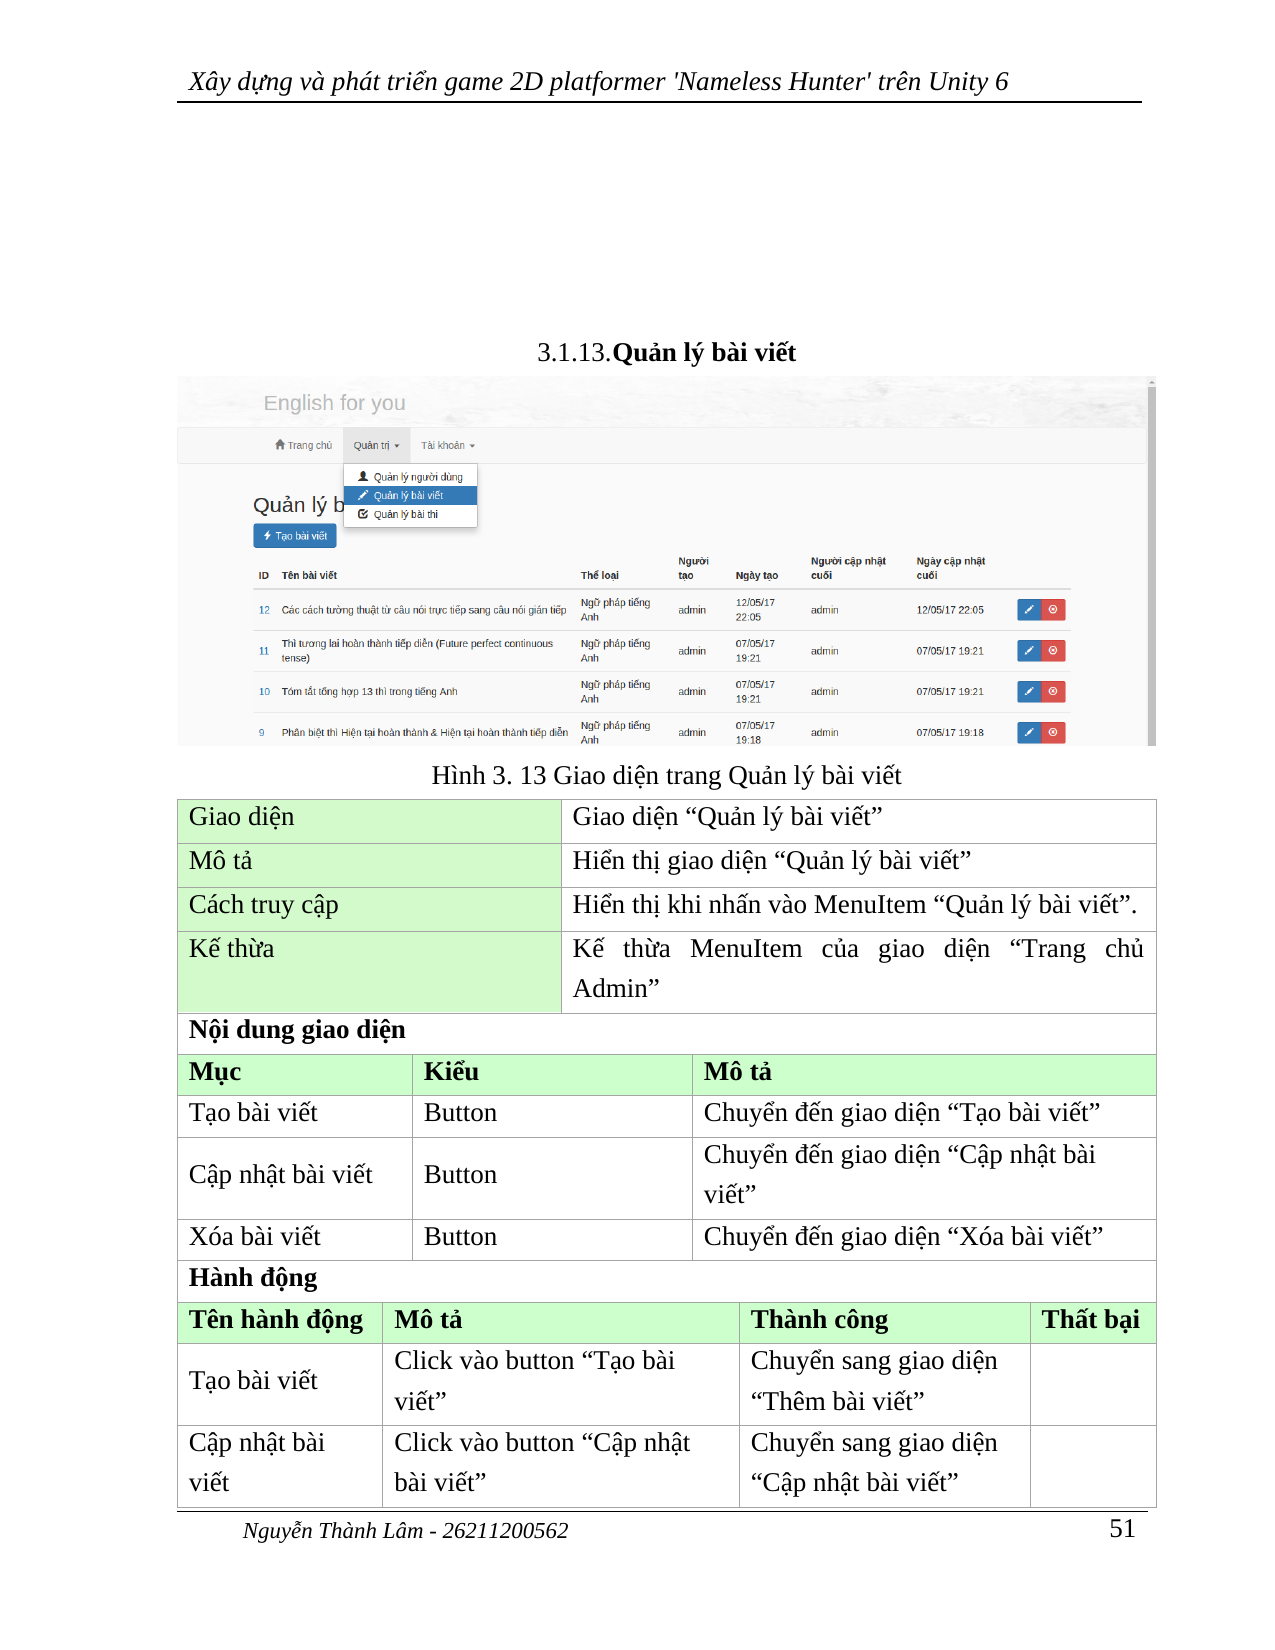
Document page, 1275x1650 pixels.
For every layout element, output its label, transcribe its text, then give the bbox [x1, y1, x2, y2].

table_header Giao diện [178, 800, 561, 843]
title Quản lý bài viết [177, 336, 1156, 367]
table_cell Tạo bài viết [178, 1344, 382, 1425]
table_cell Cập nhật bài viết [178, 1138, 412, 1219]
table_cell Kế thừa [178, 932, 561, 1012]
table_cell Hiển thị khi nhấn vào MenuItem “Quản lý bài viết”. [562, 888, 1156, 931]
table_cell Chuyển sang giao diện “Cập nhật bài viết” [740, 1426, 1030, 1507]
table_cell Chuyển đến giao diện “Xóa bài viết” [693, 1220, 1156, 1260]
table_cell Mô tả [383, 1303, 739, 1343]
table_cell Button [413, 1220, 692, 1260]
table_cell Mô tả [693, 1055, 1156, 1095]
table_cell Chuyển đến giao diện “Tạo bài viết” [693, 1096, 1156, 1137]
table_cell Button [413, 1096, 692, 1137]
table_cell Mục [178, 1055, 412, 1095]
table_cell Chuyển đến giao diện “Cập nhật bài viết” [693, 1138, 1156, 1219]
table_cell Click vào button “Cập nhật bài viết” [383, 1426, 739, 1507]
table_cell Kiểu [413, 1055, 692, 1095]
table_cell Xóa bài viết [178, 1220, 412, 1260]
table_cell Click vào button “Tạo bài viết” [383, 1344, 739, 1425]
table_cell Mô tả [178, 844, 561, 887]
table_cell Hành động [178, 1261, 1156, 1302]
table_cell Tạo bài viết [178, 1096, 412, 1137]
table_cell Cập nhật bài viết [178, 1426, 382, 1507]
table_cell Chuyển sang giao diện “Thêm bài viết” [740, 1344, 1030, 1425]
table_cell Nội dung giao diện [178, 1014, 1156, 1054]
table_cell Button [413, 1138, 692, 1219]
table_cell [1031, 1344, 1156, 1425]
table_header Giao diện “Quản lý bài viết” [562, 800, 1156, 843]
table_cell Tên hành động [178, 1303, 382, 1343]
text Hình 3. 13 Giao diện trang Quản lý bài viết [177, 759, 1156, 790]
picture [177, 376, 1157, 746]
table_cell [1031, 1426, 1156, 1507]
table_cell Kế thừa MenuItem của giao diện “Trang chủ Admin” [562, 932, 1156, 1012]
table_cell Hiển thị giao diện “Quản lý bài viết” [562, 844, 1156, 887]
table_cell Thất bại [1031, 1303, 1156, 1343]
table_cell Cách truy cập [178, 888, 561, 931]
table_cell Thành công [740, 1303, 1030, 1343]
